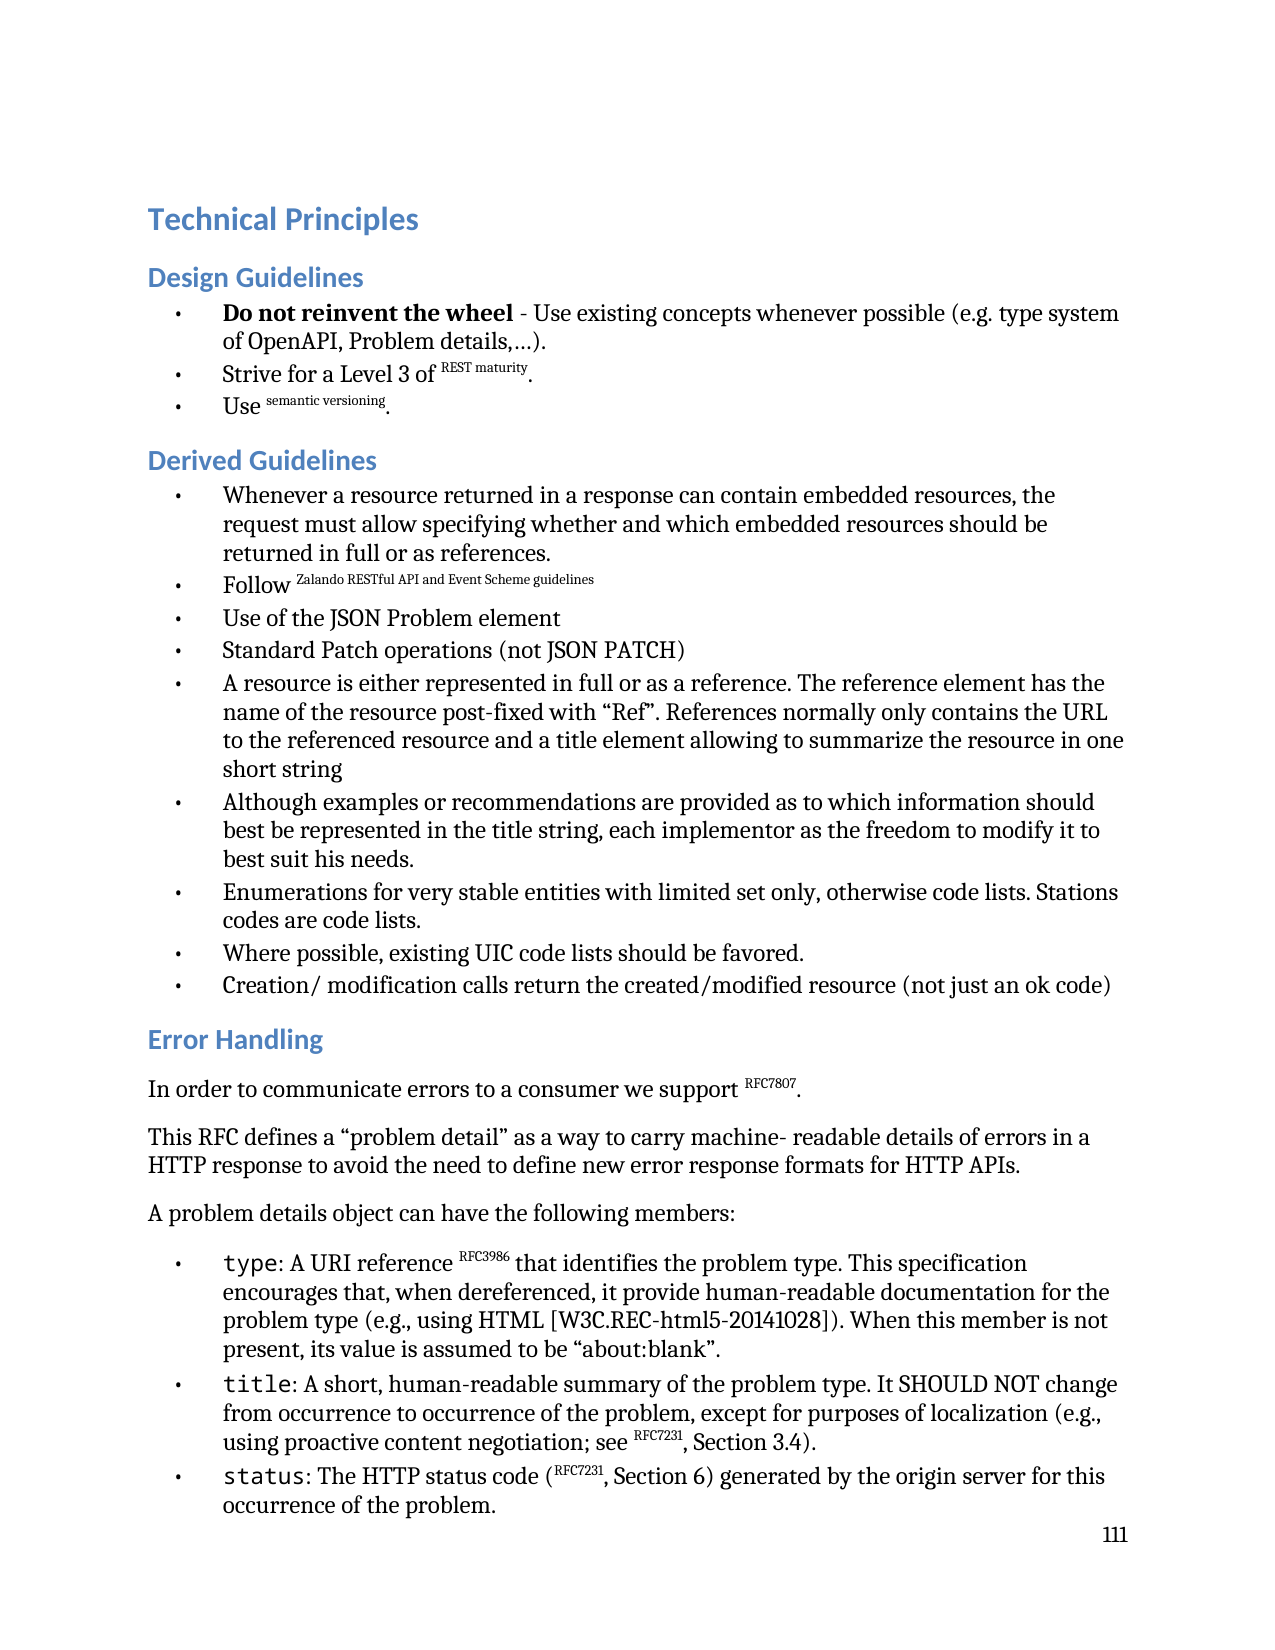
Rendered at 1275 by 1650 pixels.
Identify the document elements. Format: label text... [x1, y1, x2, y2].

list type: A URI reference RFC3986 that identifies the problem type. This specification encourages that, when dereferenced, it provide human-readable documentation for the problem type (e.g., using HTML [W3C.REC-html5-20141028]). When this member is not present, its value is assumed to be “about:blank”. [173, 1246, 1127, 1364]
text This RFC defines a “problem detail” as a way to carry machine- readable details of errors in a HTTP response to avoid the need to define new error response formats for HTTP APIs. [148, 1123, 1127, 1180]
list Although examples or recommendations are provided as to which information should best be represented in the title string, each implementor as the freedom to modify it to best suit his needs. [173, 787, 1127, 874]
list Use semantic versioning. [173, 392, 1127, 421]
text A problem details object can have the following members: [148, 1199, 1127, 1228]
subtitle Technical Principles [148, 198, 1127, 238]
list Do not reinvent the wheel - Use existing concepts whenever possible (e.g. type system of OpenAPI, Problem details,…). [173, 298, 1127, 356]
list Strive for a Level 3 of REST maturity. [173, 360, 1127, 388]
list status: The HTTP status code (RFC7231, Section 6) generated by the origin server for this occurrence of the problem. [173, 1460, 1127, 1520]
list Standard Patch operations (not JSON PATCH) [173, 636, 1127, 665]
list Follow Zalando RESTful API and Event Scheme guidelines [173, 571, 1127, 600]
list title: A short, human-readable summary of the problem type. It SHOULD NOT change from occurrence to occurrence of the problem, except for purposes of localization (e.g., using proactive content negotiation; see RFC7231, Section 3.4). [173, 1368, 1127, 1456]
subtitle Design Guidelines [148, 259, 1127, 295]
list Enumerations for very stable entities with limited set only, otherwise code lists. Stations codes are code lists. [173, 877, 1127, 935]
text In order to communicate errors to a consumer we support RFC7807. [148, 1075, 1127, 1104]
list Use of the JSON Problem element [173, 604, 1127, 632]
list Where possible, existing UIC code lists should be favored. [173, 939, 1127, 967]
list Whenever a resource returned in a response can contain embedded resources, the request must allow specifying whether and which embedded resources should be returned in full or as references. [173, 481, 1127, 567]
subtitle Error Handling [148, 1021, 1127, 1056]
list A resource is either represented in full or as a reference. The reference element has the name of the resource post-fixed with “Ref”. References normally only contains the URL to the referenced resource and a title element allowing to summarize the resource in one short string [173, 669, 1127, 784]
list Creation/ modification calls return the created/modified resource (not just an ok code) [173, 971, 1127, 1000]
subtitle Derived Guidelines [148, 442, 1127, 477]
